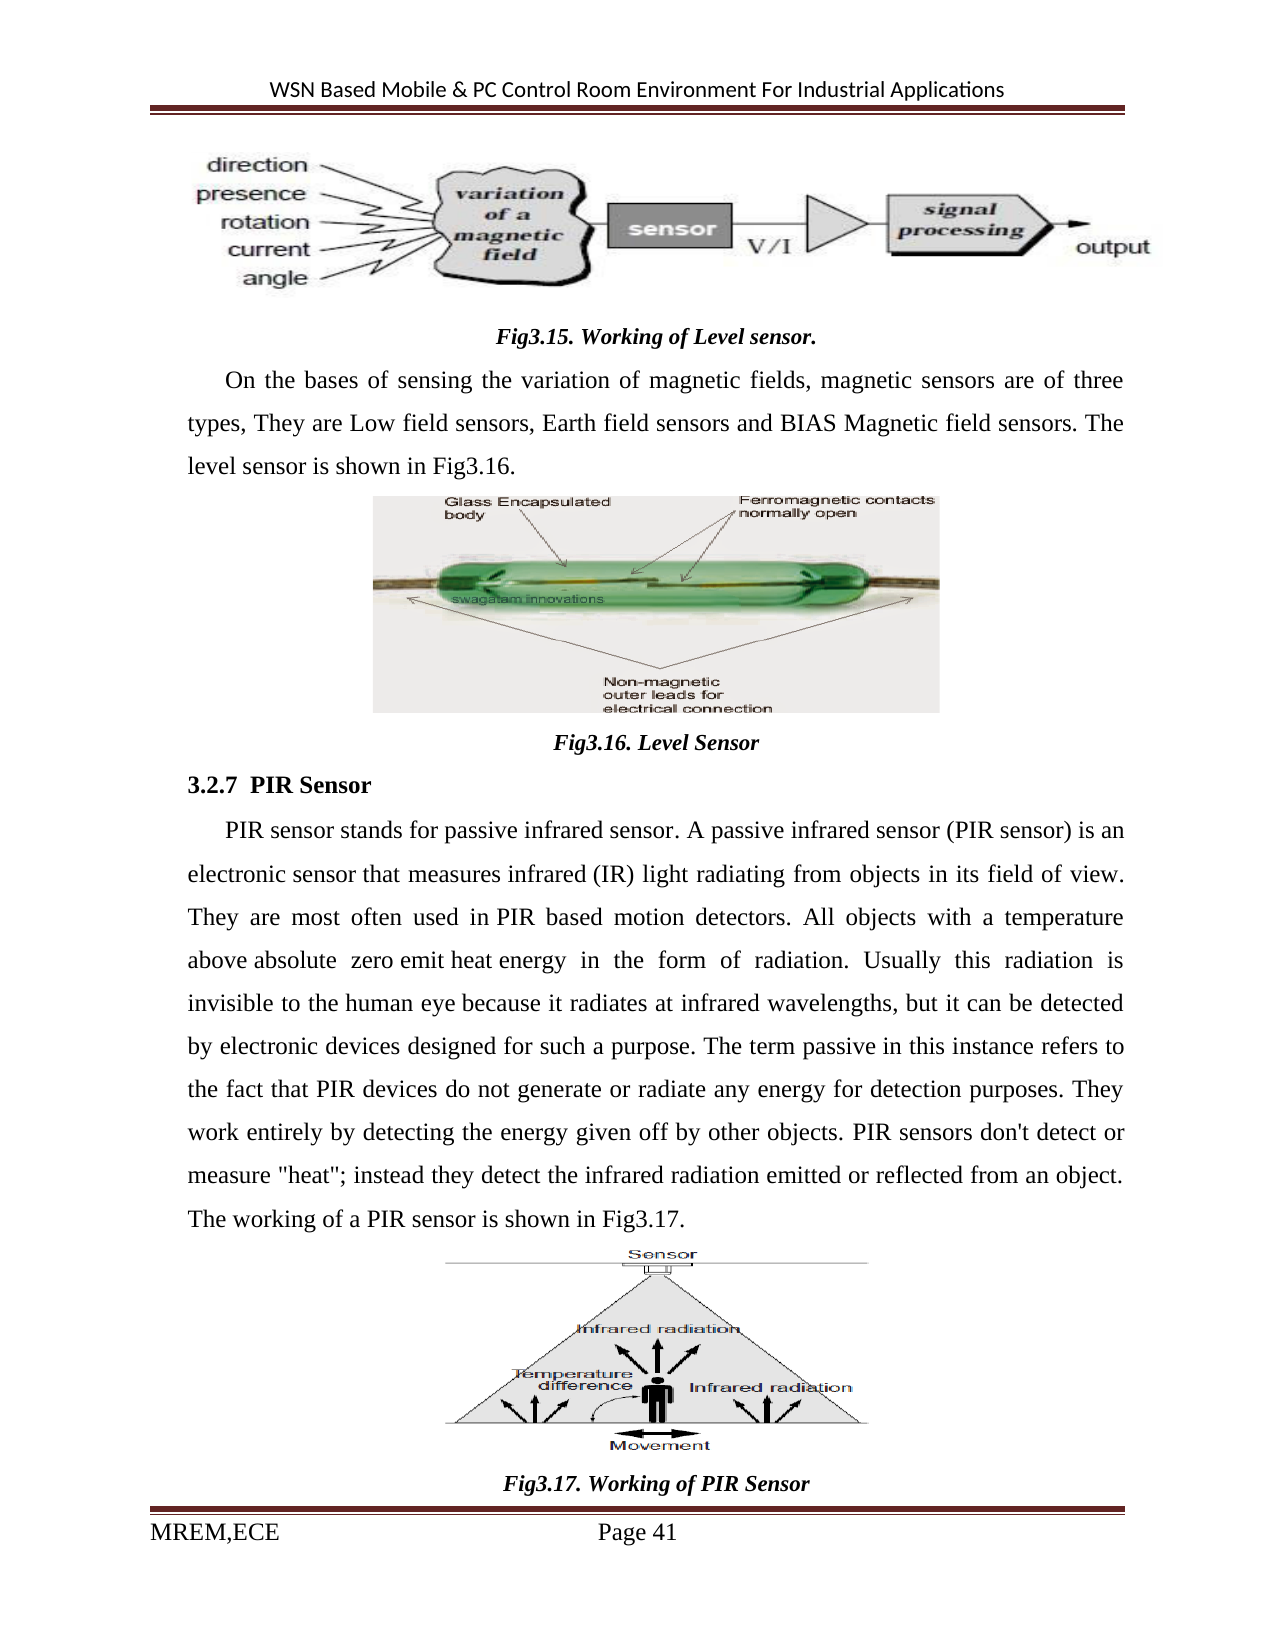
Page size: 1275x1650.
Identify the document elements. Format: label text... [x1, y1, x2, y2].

text PIR sensor stands for passive infrared sensor. A passive infrared sensor (PIR sensor) is an electronic sensor that measures infrared (IR) light radiating from objects in its field of view. They are most often used in PIR based motion detectors. All objects with a temperature above absolute zero emit heat energy in the form of radiation. Usually this radiation is invisible to the human eye because it radiates at infrared wavelengths, but it can be detected by electronic devices designed for such a purpose. The term passive in this instance refers to the fact that PIR devices do not generate or radiate any energy for detection purposes. They work entirely by detecting the energy given off by other objects. PIR sensors don't detect or measure "heat"; instead they detect the infrared radiation emitted or reflected from an object. The working of a PIR sensor is shown in Fig3.17. [187, 816, 1125, 1232]
text On the bases of sensing the variation of magnetic fields, magnetic sensors are of three types, They are Low field sensors, Earth field sensors and BIAS Magnetic field sensors. The level sensor is shown in Fig3.16. [187, 365, 1125, 480]
picture [372, 496, 940, 713]
text Fig3.17. Working of PIR Sensor [187, 1470, 1125, 1496]
picture [441, 1248, 872, 1454]
text Fig3.16. Level Sensor [187, 729, 1125, 755]
text Fig3.15. Working of Level sensor. [187, 323, 1125, 349]
picture [187, 152, 1163, 307]
text 3.2.7 PIR Sensor [187, 770, 1125, 799]
